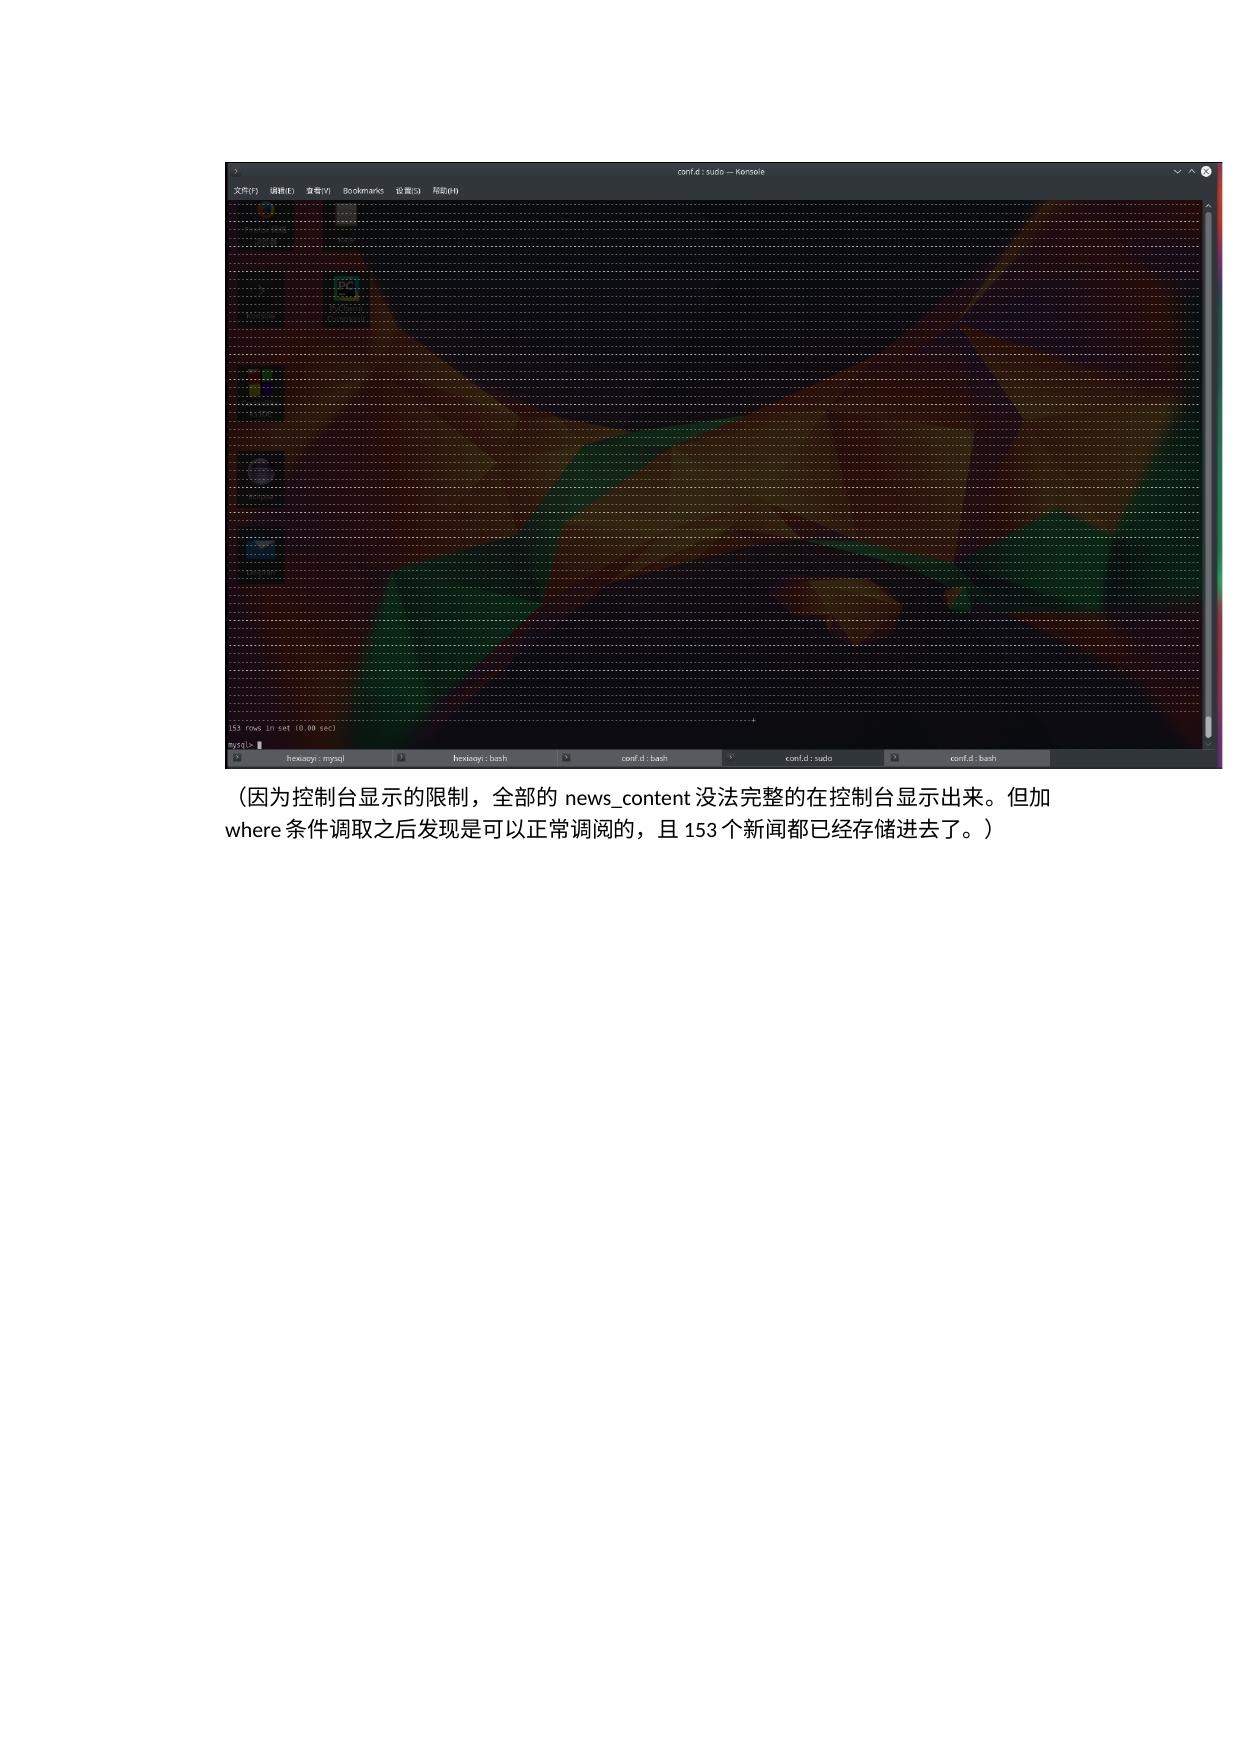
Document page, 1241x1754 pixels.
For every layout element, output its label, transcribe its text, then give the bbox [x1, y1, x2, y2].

list （因为控制台显示的限制，全部的news_content没法完整的在控制台显示出来。但加where条件调取之后发现是可以正常调阅的，且153个新闻都已经存储进去了。） [225, 779, 1053, 844]
picture [225, 162, 1223, 769]
